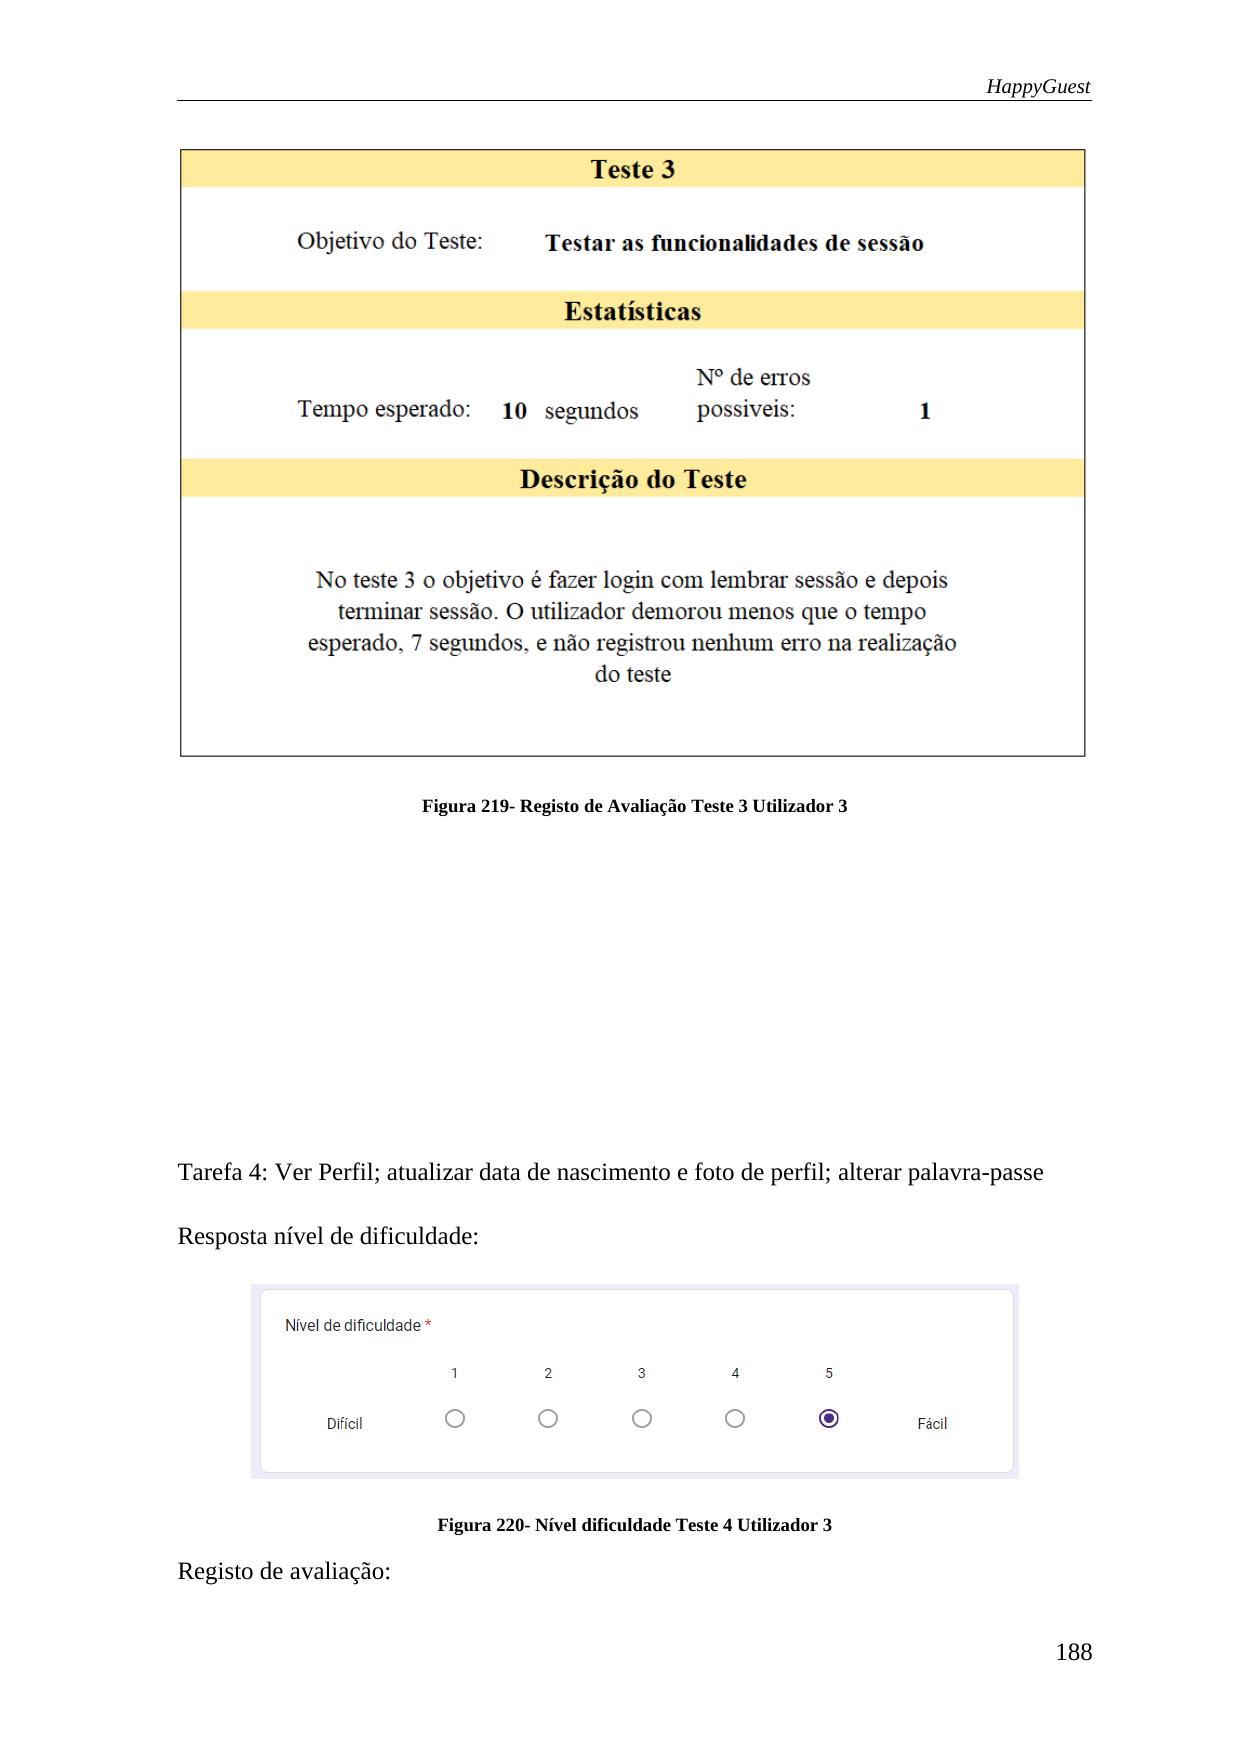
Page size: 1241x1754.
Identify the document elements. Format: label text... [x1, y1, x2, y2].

text Resposta nível de dificuldade: [177, 1221, 1092, 1249]
picture [177, 147, 1093, 760]
text Registo de avaliação: [177, 1556, 1092, 1584]
text Tarefa 4: Ver Perfil; atualizar data de nascimento e foto de perfil; alterar palavra-passe [177, 1157, 1092, 1186]
picture [251, 1284, 1019, 1479]
